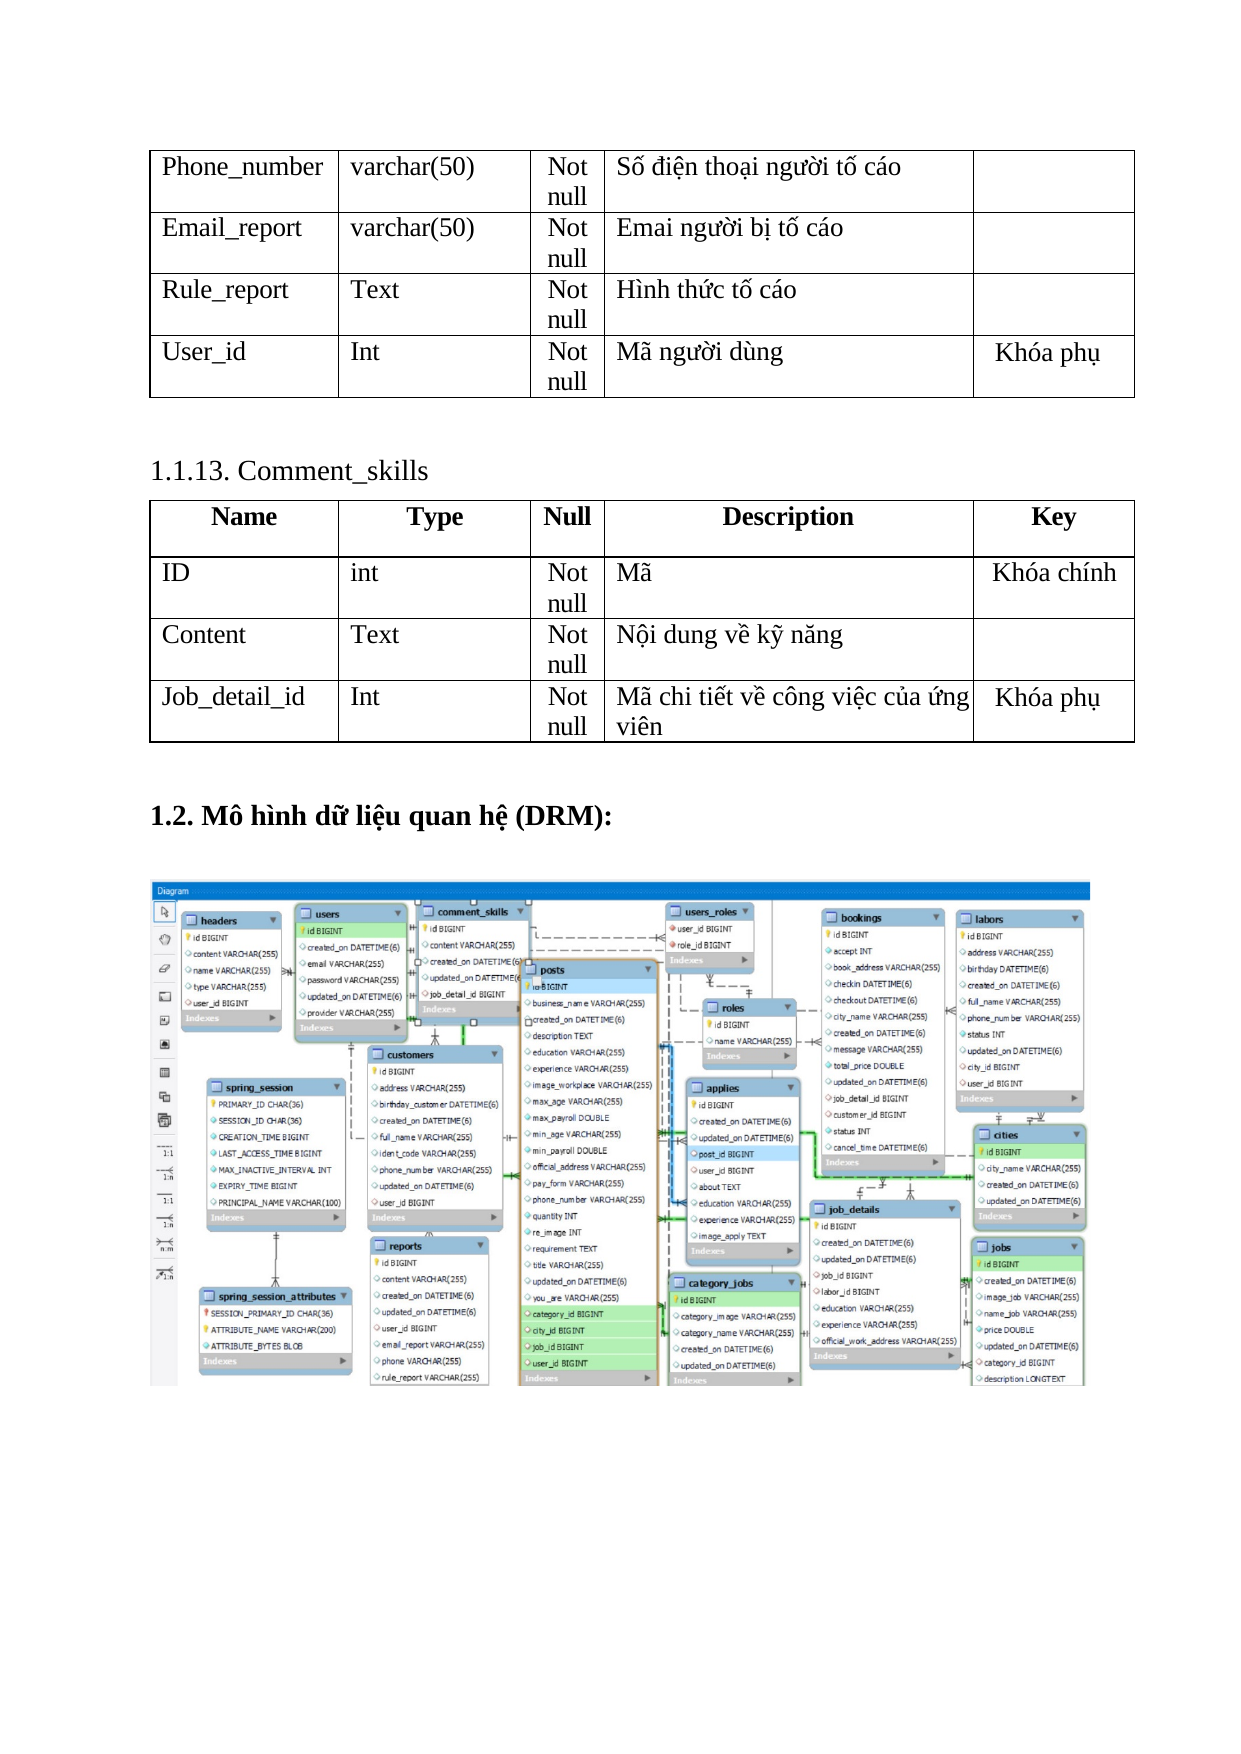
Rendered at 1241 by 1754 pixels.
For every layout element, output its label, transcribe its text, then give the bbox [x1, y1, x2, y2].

table_cell Mã [605, 558, 973, 618]
table_cell Content [151, 619, 338, 680]
table_header Name [151, 501, 338, 556]
table_cell varchar(50) [339, 151, 530, 212]
table_header Description [605, 501, 973, 556]
subtitle 1.2. Mô hình dữ liệu quan hệ (DRM): [150, 798, 1090, 831]
table_cell Hình thức tố cáo [605, 274, 973, 335]
table_cell Khóa phụ [974, 336, 1134, 397]
table_cell Not null [531, 151, 604, 212]
table_cell Text [339, 274, 530, 335]
table_cell Not null [531, 681, 604, 741]
table_cell Int [339, 681, 530, 741]
table_cell Not null [531, 558, 604, 618]
table_cell Khóa phụ [974, 681, 1134, 741]
table_cell User_id [151, 336, 338, 397]
table_cell int [339, 558, 530, 618]
table_cell Phone_number [151, 151, 338, 212]
subtitle 1.1.13. Comment_skills [150, 453, 1090, 486]
table_cell ID [151, 558, 338, 618]
table_cell Nội dung về kỹ năng [605, 619, 973, 680]
table_cell Rule_report [151, 274, 338, 335]
table_cell Not null [531, 213, 604, 273]
table_cell Not null [531, 619, 604, 680]
table_cell Not null [531, 336, 604, 397]
table_cell varchar(50) [339, 213, 530, 273]
table_cell [974, 274, 1134, 335]
table_cell [974, 213, 1134, 273]
picture [150, 879, 1091, 1386]
table_cell Mã chi tiết về công việc của ứng viên [605, 681, 973, 741]
table_cell Text [339, 619, 530, 680]
table_cell Số điện thoại người tố cáo [605, 151, 973, 212]
table_cell Not null [531, 274, 604, 335]
table_cell [974, 619, 1134, 680]
table_cell Job_detail_id [151, 681, 338, 741]
table_cell Khóa chính [974, 558, 1134, 618]
table_header Null [531, 501, 604, 556]
table_header Type [339, 501, 530, 556]
table_cell [974, 151, 1134, 212]
table_cell Emai người bị tố cáo [605, 213, 973, 273]
table_cell Email_report [151, 213, 338, 273]
table_header Key [974, 501, 1134, 556]
table_cell Mã người dùng [605, 336, 973, 397]
table_cell Int [339, 336, 530, 397]
